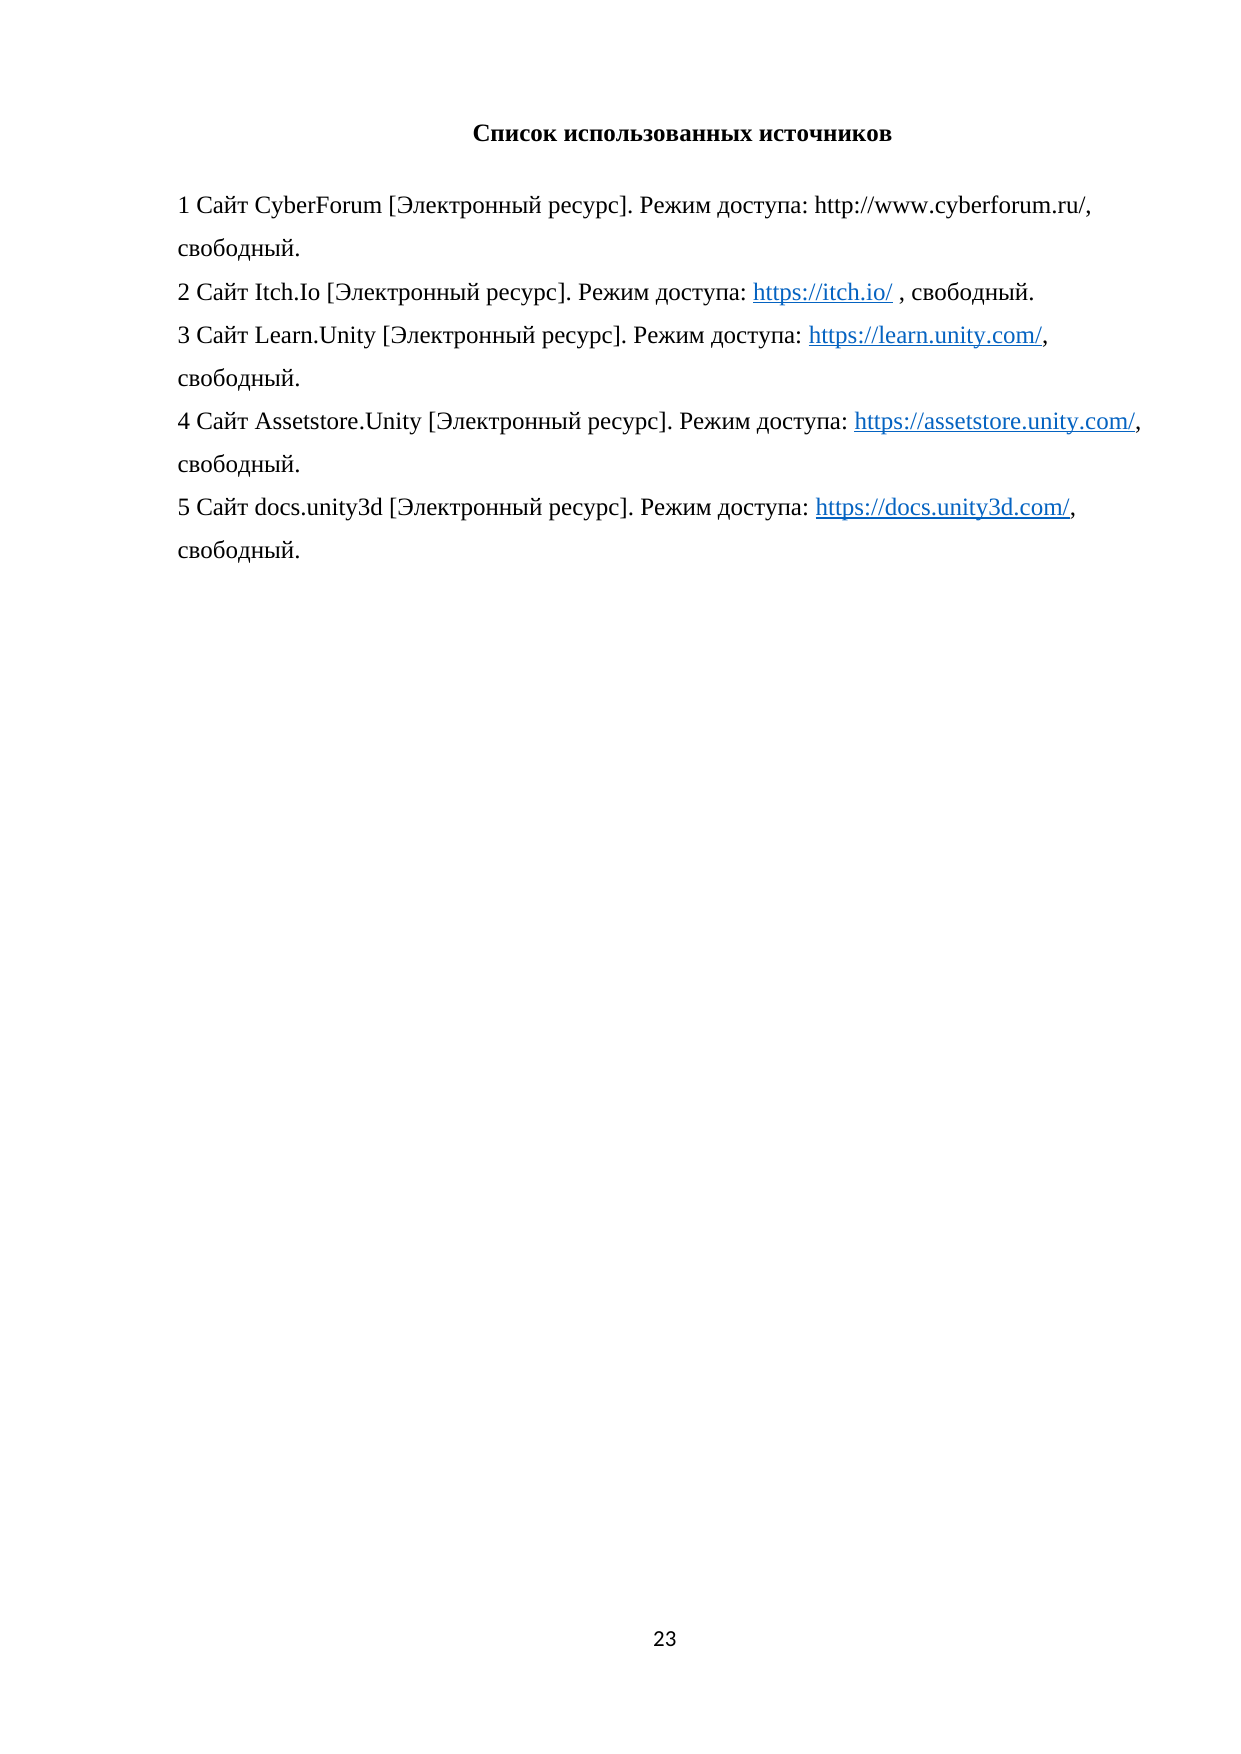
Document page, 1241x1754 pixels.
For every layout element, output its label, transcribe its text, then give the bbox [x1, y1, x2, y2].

text 2 Сайт Itch.Io [Электронный ресурс]. Режим доступа: https://itch.io/ , свободный. [177, 277, 1152, 305]
text Список использованных источников [400, 118, 1152, 147]
text 1 Сайт CyberForum [Электронный ресурс]. Режим доступа: http://www.cyberforum.ru/, свободный. [177, 190, 1152, 262]
text 3 Сайт Learn.Unity [Электронный ресурс]. Режим доступа: https://learn.unity.com/, свободный. [177, 320, 1152, 392]
text 4 Сайт Assetstore.Unity [Электронный ресурс]. Режим доступа: https://assetstore.unity.com/, свободный. [177, 406, 1152, 478]
text 5 Сайт docs.unity3d [Электронный ресурс]. Режим доступа: https://docs.unity3d.com/, свободный. [177, 492, 1152, 564]
